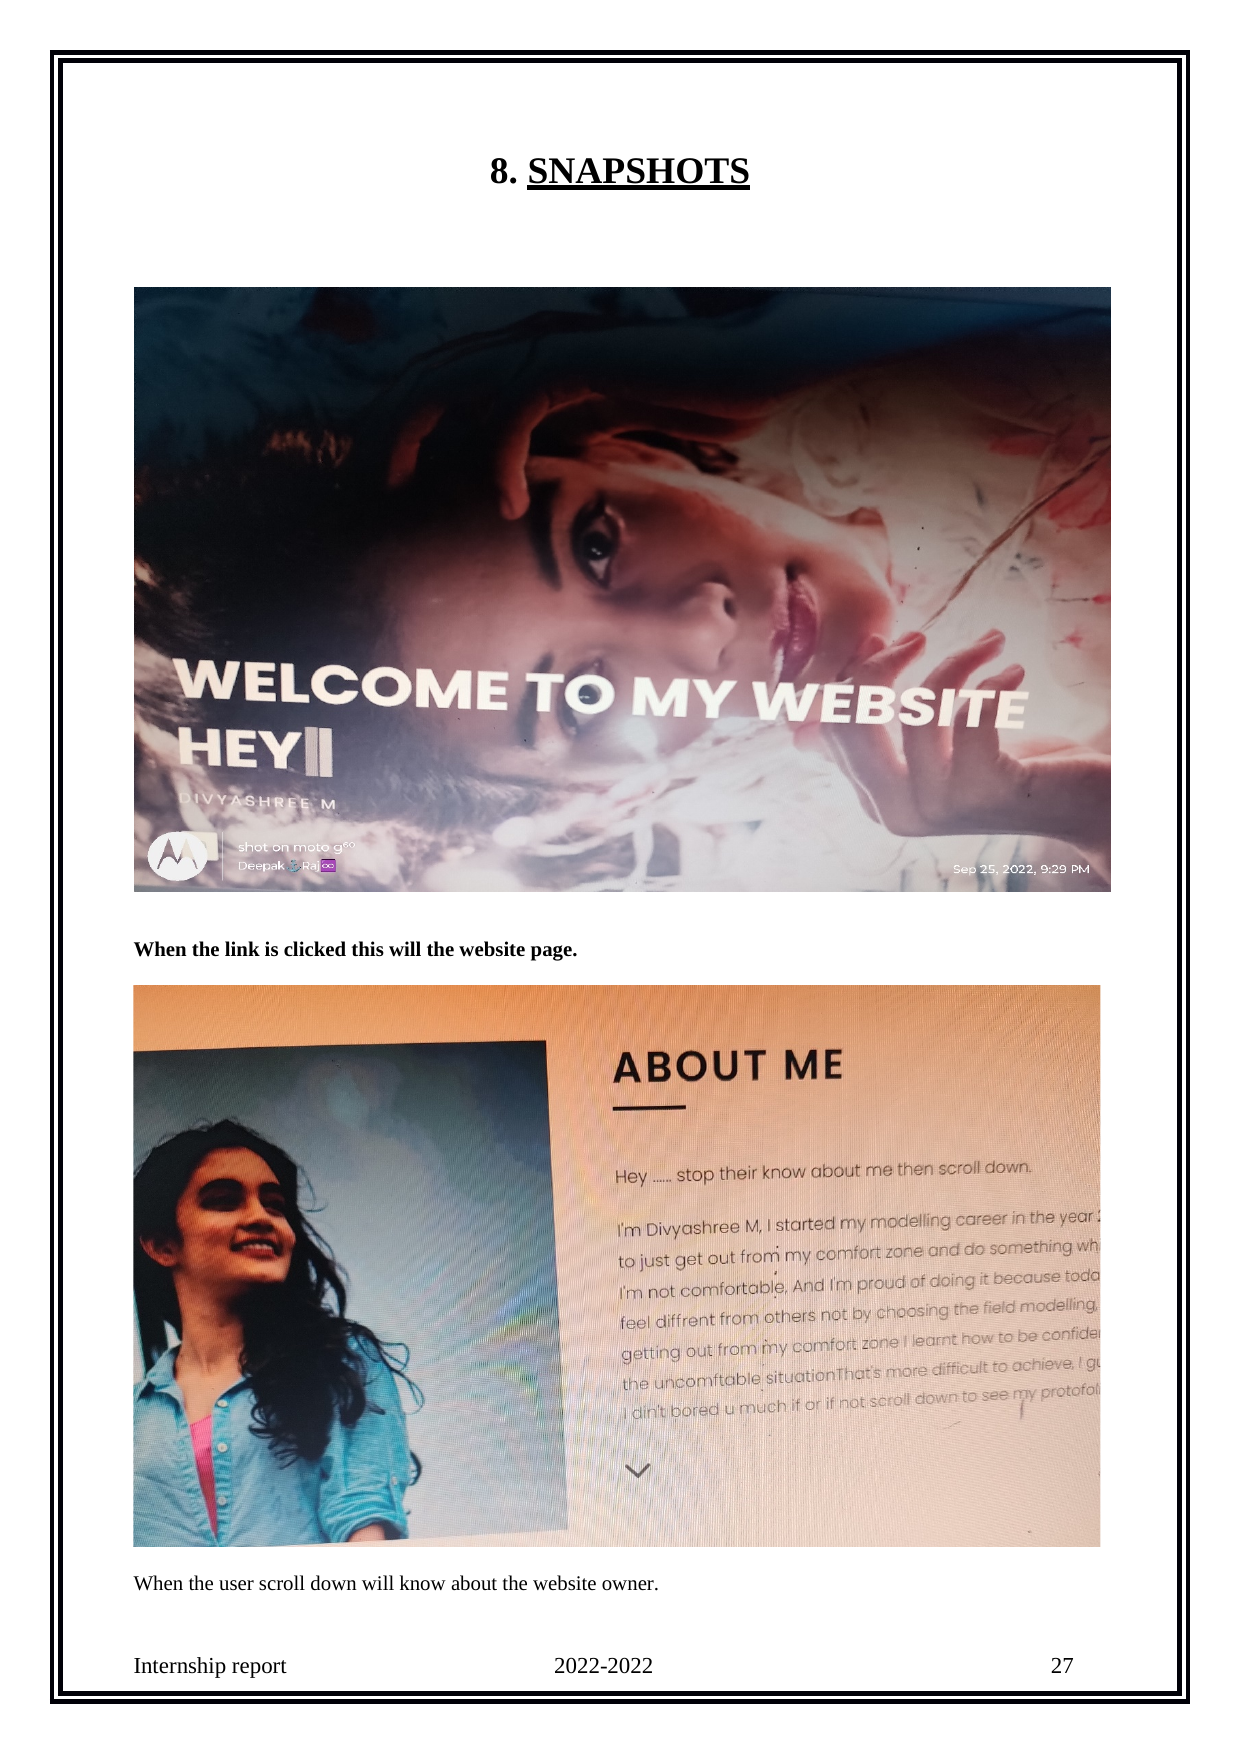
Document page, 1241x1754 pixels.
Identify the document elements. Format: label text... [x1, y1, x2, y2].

picture [132, 287, 1111, 891]
picture [133, 985, 1101, 1547]
text When the link is clicked this will the website page. [133, 937, 1113, 961]
text When the user scroll down will know about the website owner. [133, 1571, 1113, 1595]
list SNAPSHOTS [489, 148, 1113, 191]
